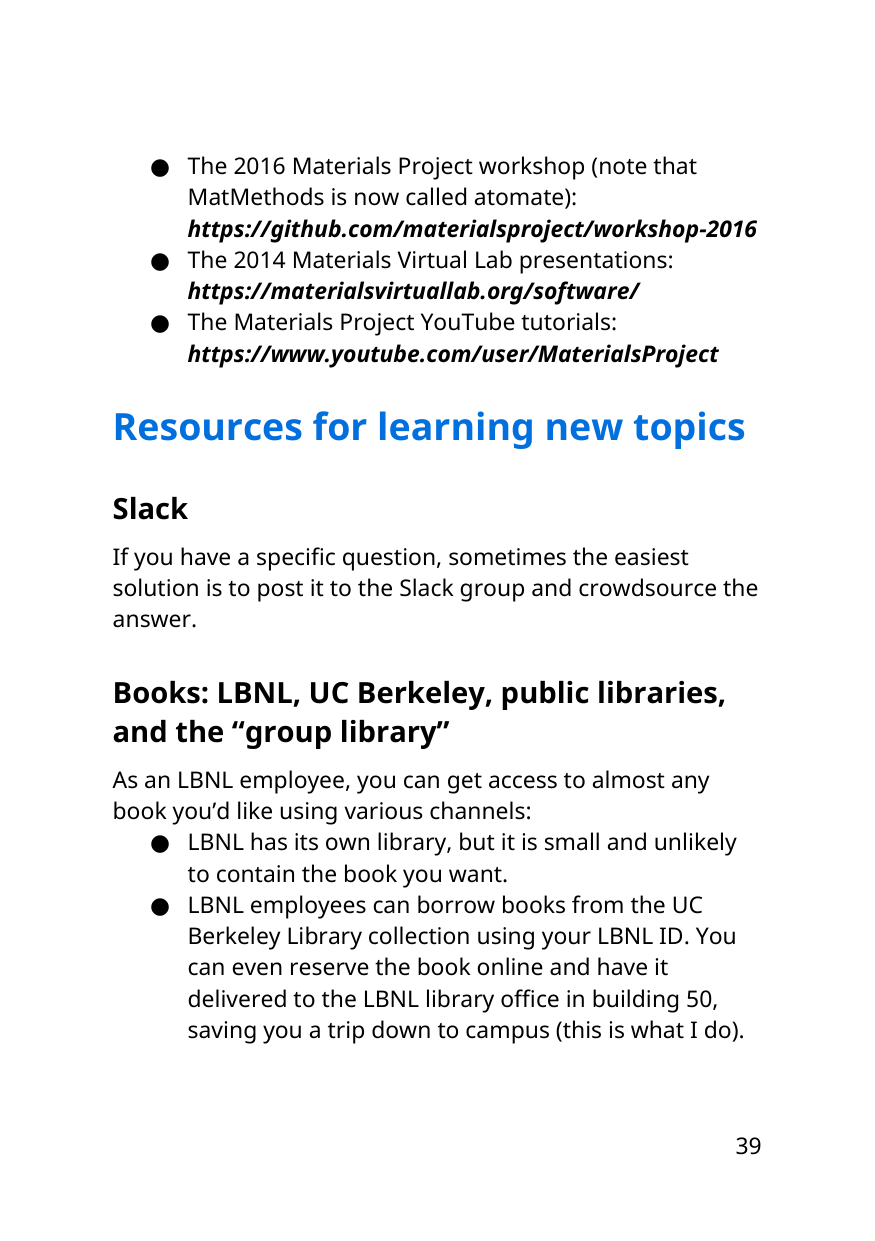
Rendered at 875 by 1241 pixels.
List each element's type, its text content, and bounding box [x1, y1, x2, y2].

subtitle Slack [112, 488, 762, 528]
text As an LBNL employee, you can get access to almost any book you’d like using various channels: [112, 764, 762, 826]
list The 2014 Materials Virtual Lab presentations: https://materialsvirtuallab.org/software/ [150, 244, 762, 306]
text If you have a specific question, sometimes the easiest solution is to post it to the Slack group and crowdsource the answer. [112, 541, 762, 634]
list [150, 889, 762, 1045]
subtitle Books: LBNL, UC Berkeley, public libraries, and the “group library” [112, 672, 762, 751]
list The Materials Project YouTube tutorials: https://www.youtube.com/user/MaterialsProject [150, 306, 762, 369]
list The 2016 Materials Project workshop (note that MatMethods is now called atomate): https://github.com/materialsproject/workshop-2016 [150, 150, 762, 244]
subtitle Resources for learning new topics [112, 400, 762, 451]
list LBNL has its own library, but it is small and unlikely to contain the book you want. [150, 826, 762, 889]
